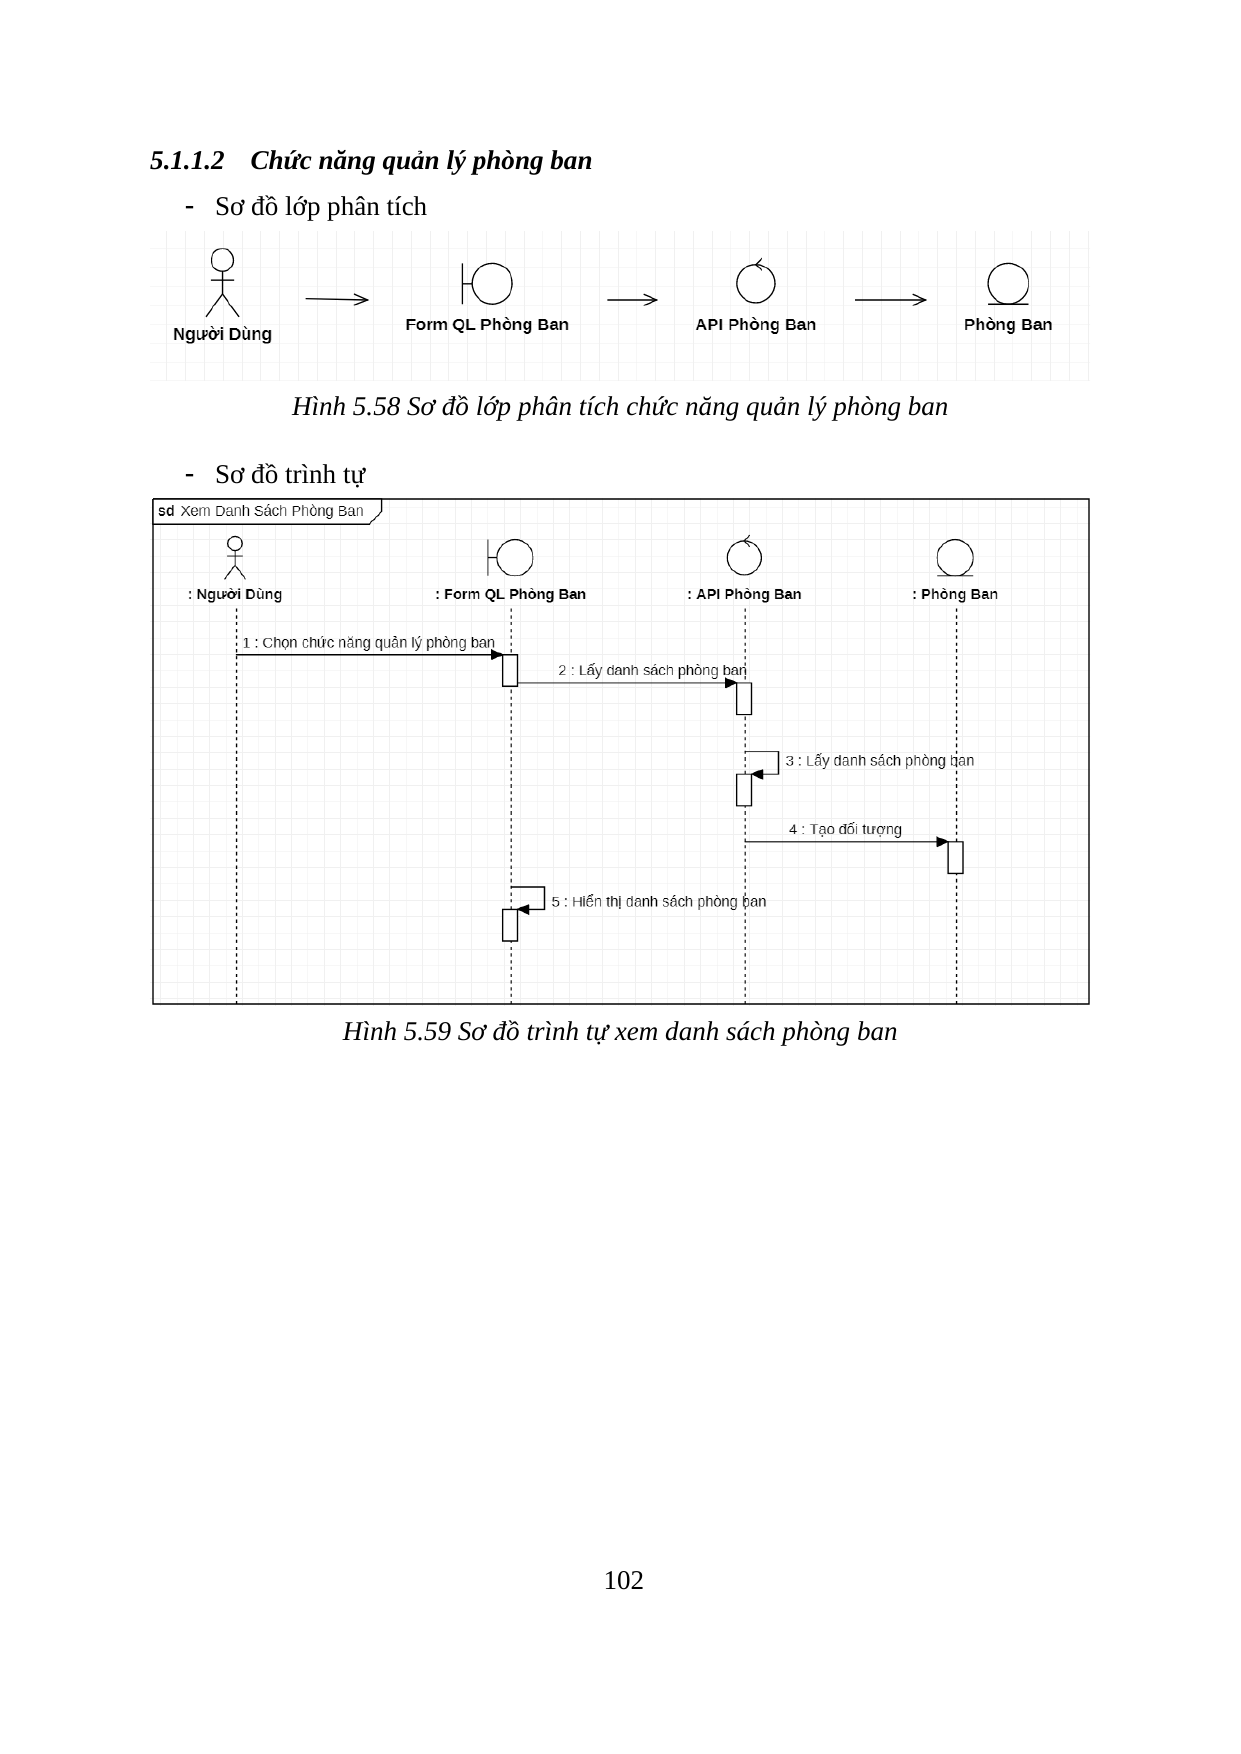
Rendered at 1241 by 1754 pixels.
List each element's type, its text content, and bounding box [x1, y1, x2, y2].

picture [150, 231, 1091, 381]
text Sơ đồ trình tự [185, 458, 1090, 489]
picture [150, 498, 1091, 1006]
text Sơ đồ lớp phân tích [185, 190, 1090, 222]
subtitle Chức năng quản lý phòng ban [150, 144, 1090, 175]
